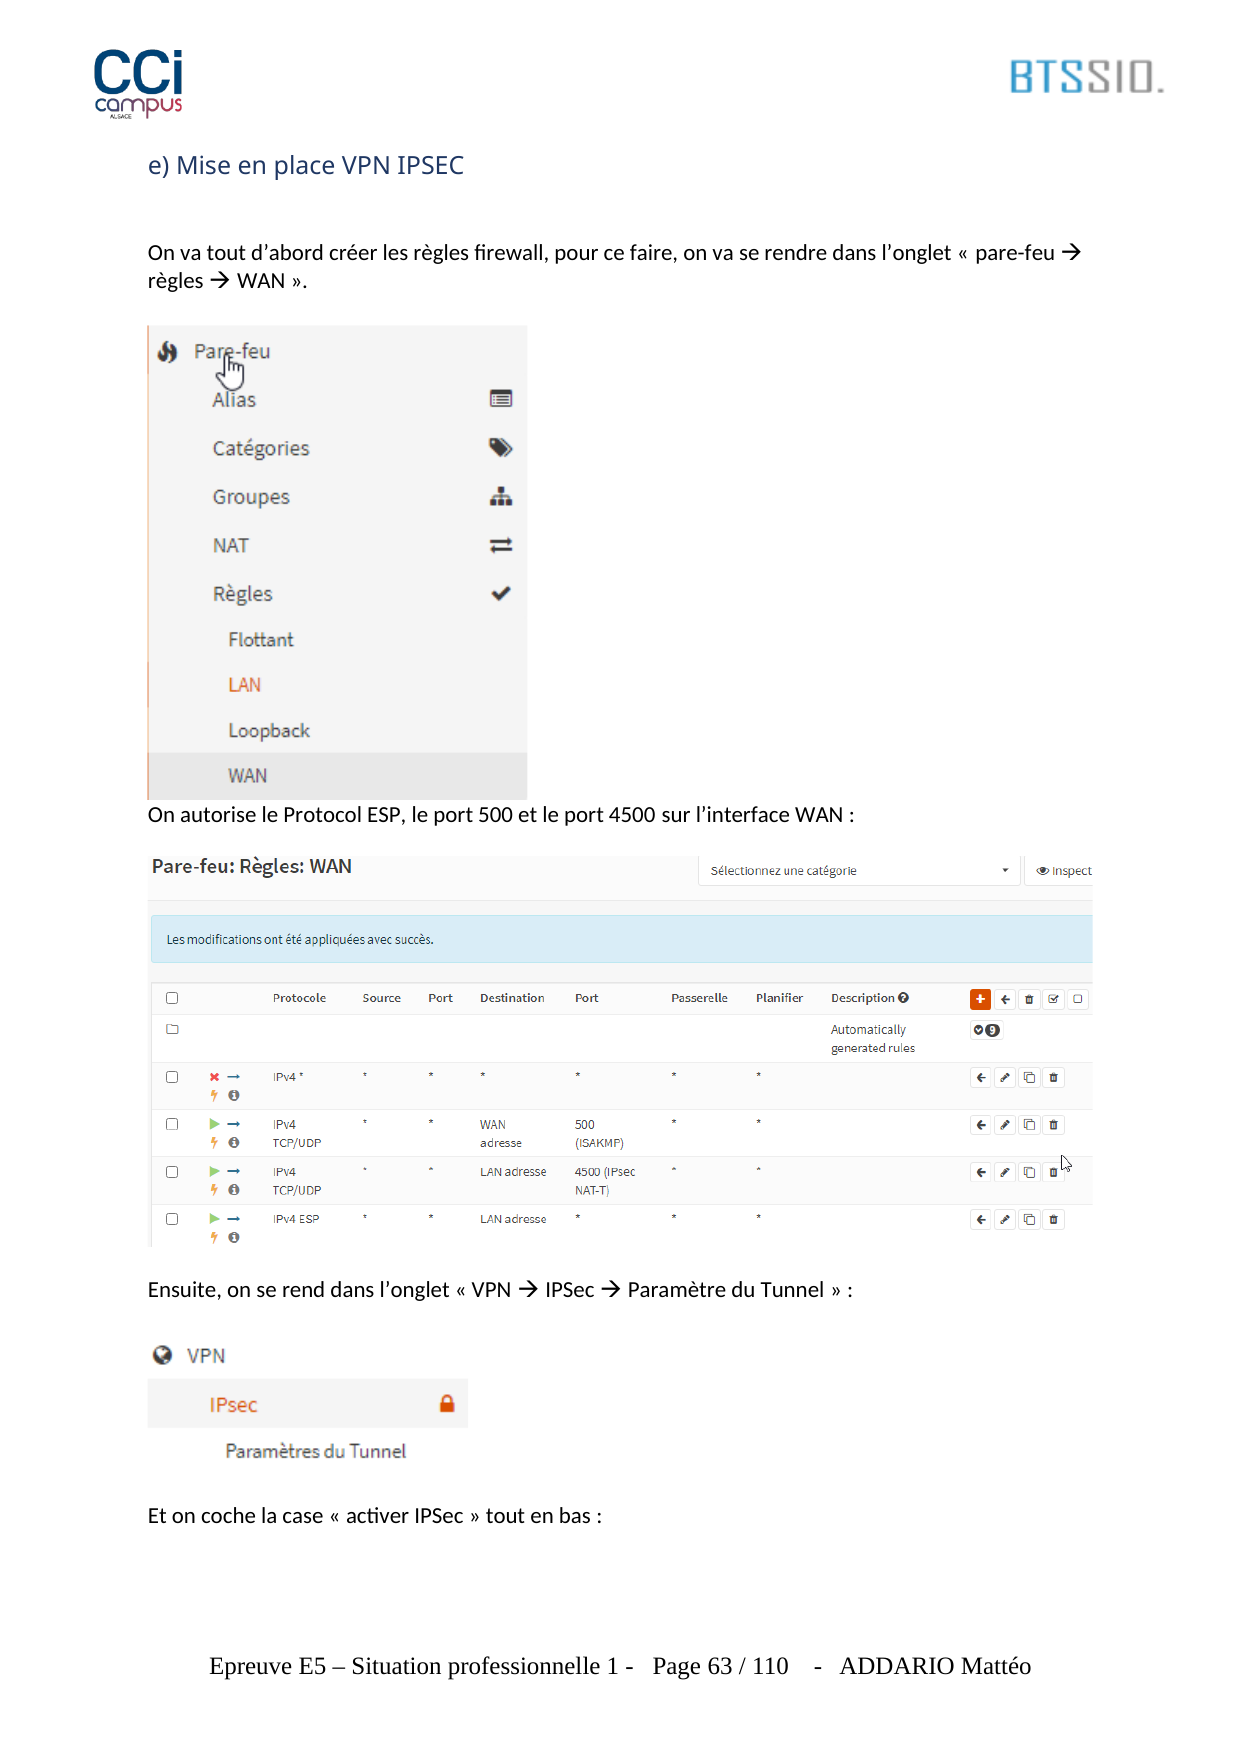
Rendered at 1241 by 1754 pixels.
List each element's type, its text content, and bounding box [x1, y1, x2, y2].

picture [1004, 46, 1169, 104]
text Ensuite, on se rend dans l’onglet « VPN IPSec Paramètre du Tunnel » : [148, 1275, 1092, 1303]
picture [147, 1331, 469, 1474]
text On va tout d’abord créer les règles firewall, pour ce faire, on va se rendre dans l’onglet « pare-feu règles WAN ». [148, 238, 1092, 294]
picture [147, 321, 528, 800]
text Et on coche la case « activer IPSec » tout en bas : [148, 1501, 1092, 1529]
text On autorise le Protocol ESP, le port 500 et le port 4500 sur l’interface WAN : [148, 800, 1092, 828]
subtitle e) Mise en place VPN IPSEC [148, 148, 1092, 182]
picture [81, 45, 195, 123]
picture [147, 856, 1093, 1247]
